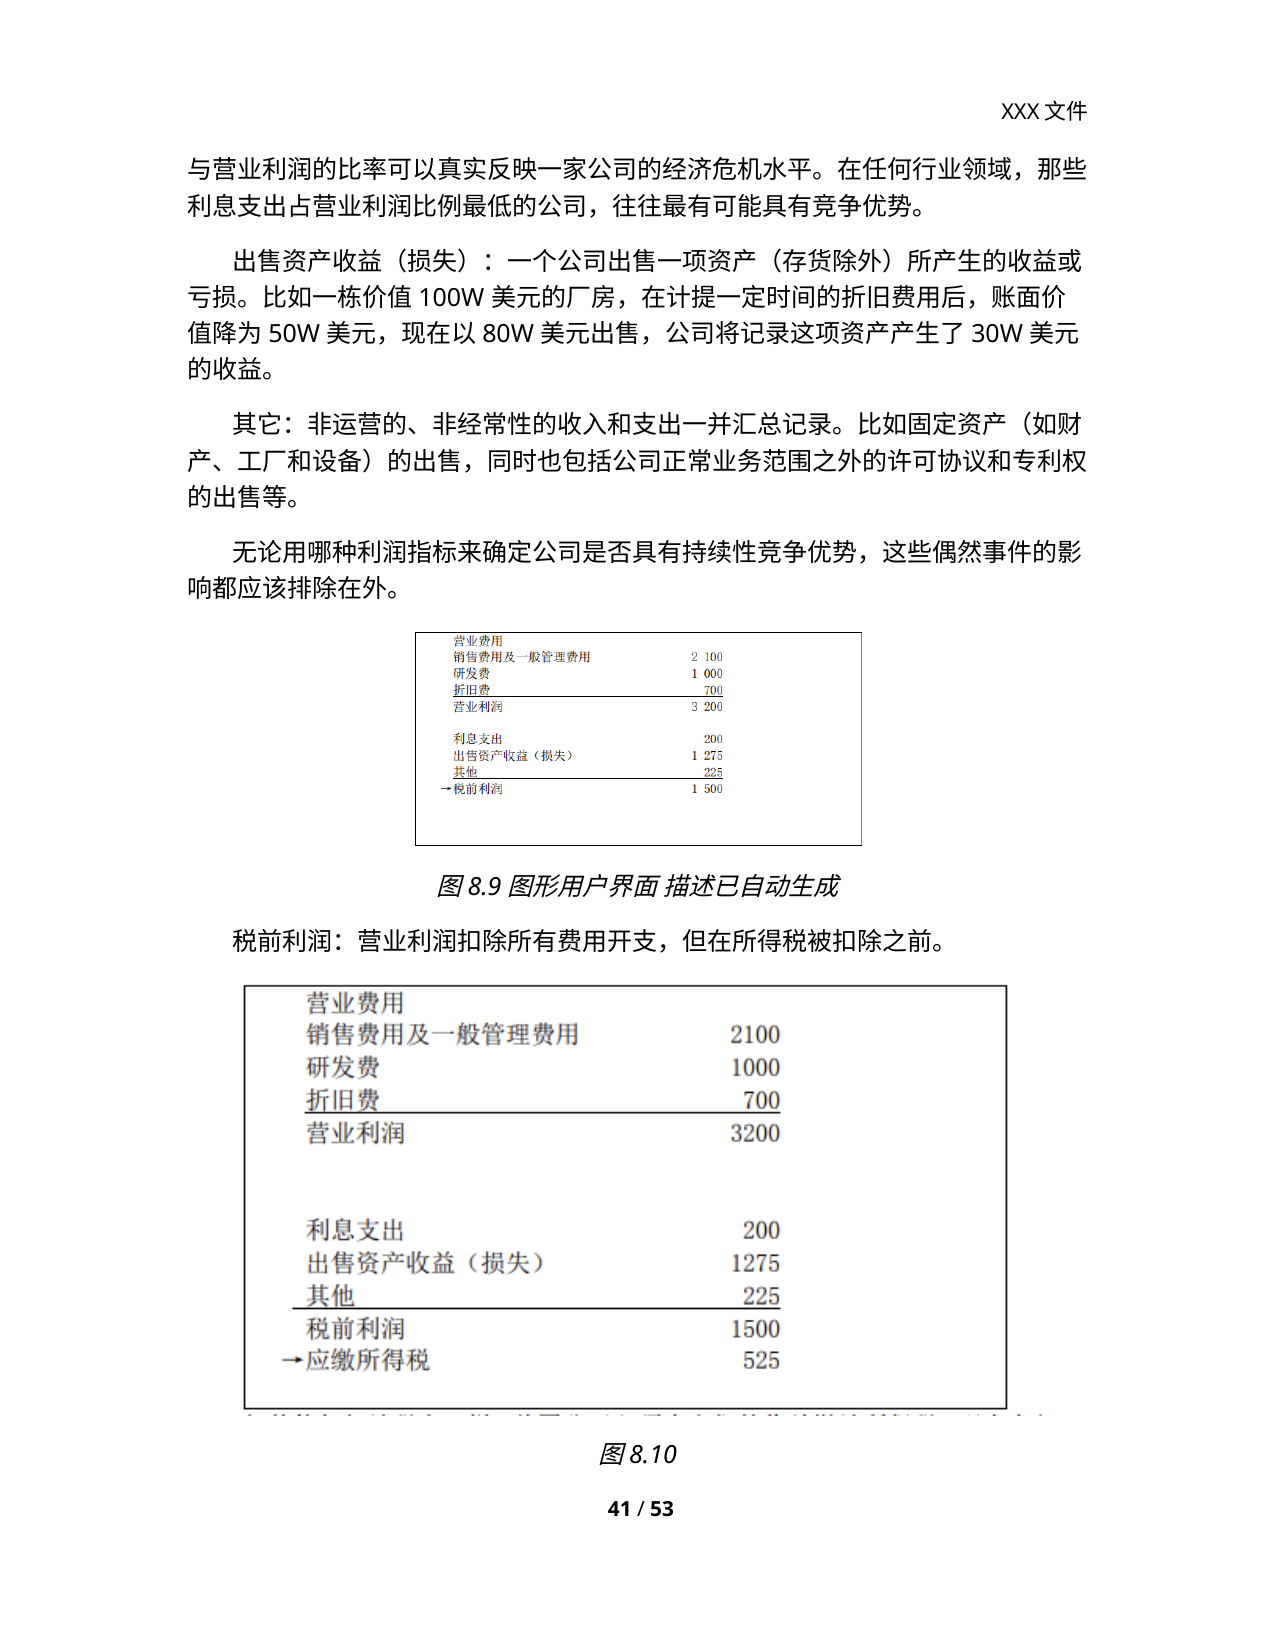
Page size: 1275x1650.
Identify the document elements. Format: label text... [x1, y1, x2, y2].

text 出售资产收益（损失）：一个公司出售一项资产（存货除外）所产生的收益或亏损。比如一栋价值 100W 美元的厂房，在计提一定时间的折旧费用后，账面价值降为 50W 美元，现在以 80W 美元出售，公司将记录这项资产产生了 30W 美元的收益。 [187, 241, 1087, 386]
text 税前利润：营业利润扣除所有费用开支，但在所得税被扣除之前。 [187, 921, 1087, 958]
text 无论用哪种利润指标来确定公司是否具有持续性竞争优势，这些偶然事件的影响都应该排除在外。 [187, 532, 1087, 605]
picture [399, 623, 876, 848]
text 图 8.9 图形用户界面 描述已自动生成 [187, 866, 1087, 903]
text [187, 150, 1087, 222]
picture [230, 976, 1045, 1416]
text 图 8.10 [187, 1434, 1087, 1470]
text 其它：非运营的、非经常性的收入和支出一并汇总记录。比如固定资产（如财产、工厂和设备）的出售，同时也包括公司正常业务范围之外的许可协议和专利权的出售等。 [187, 405, 1087, 514]
